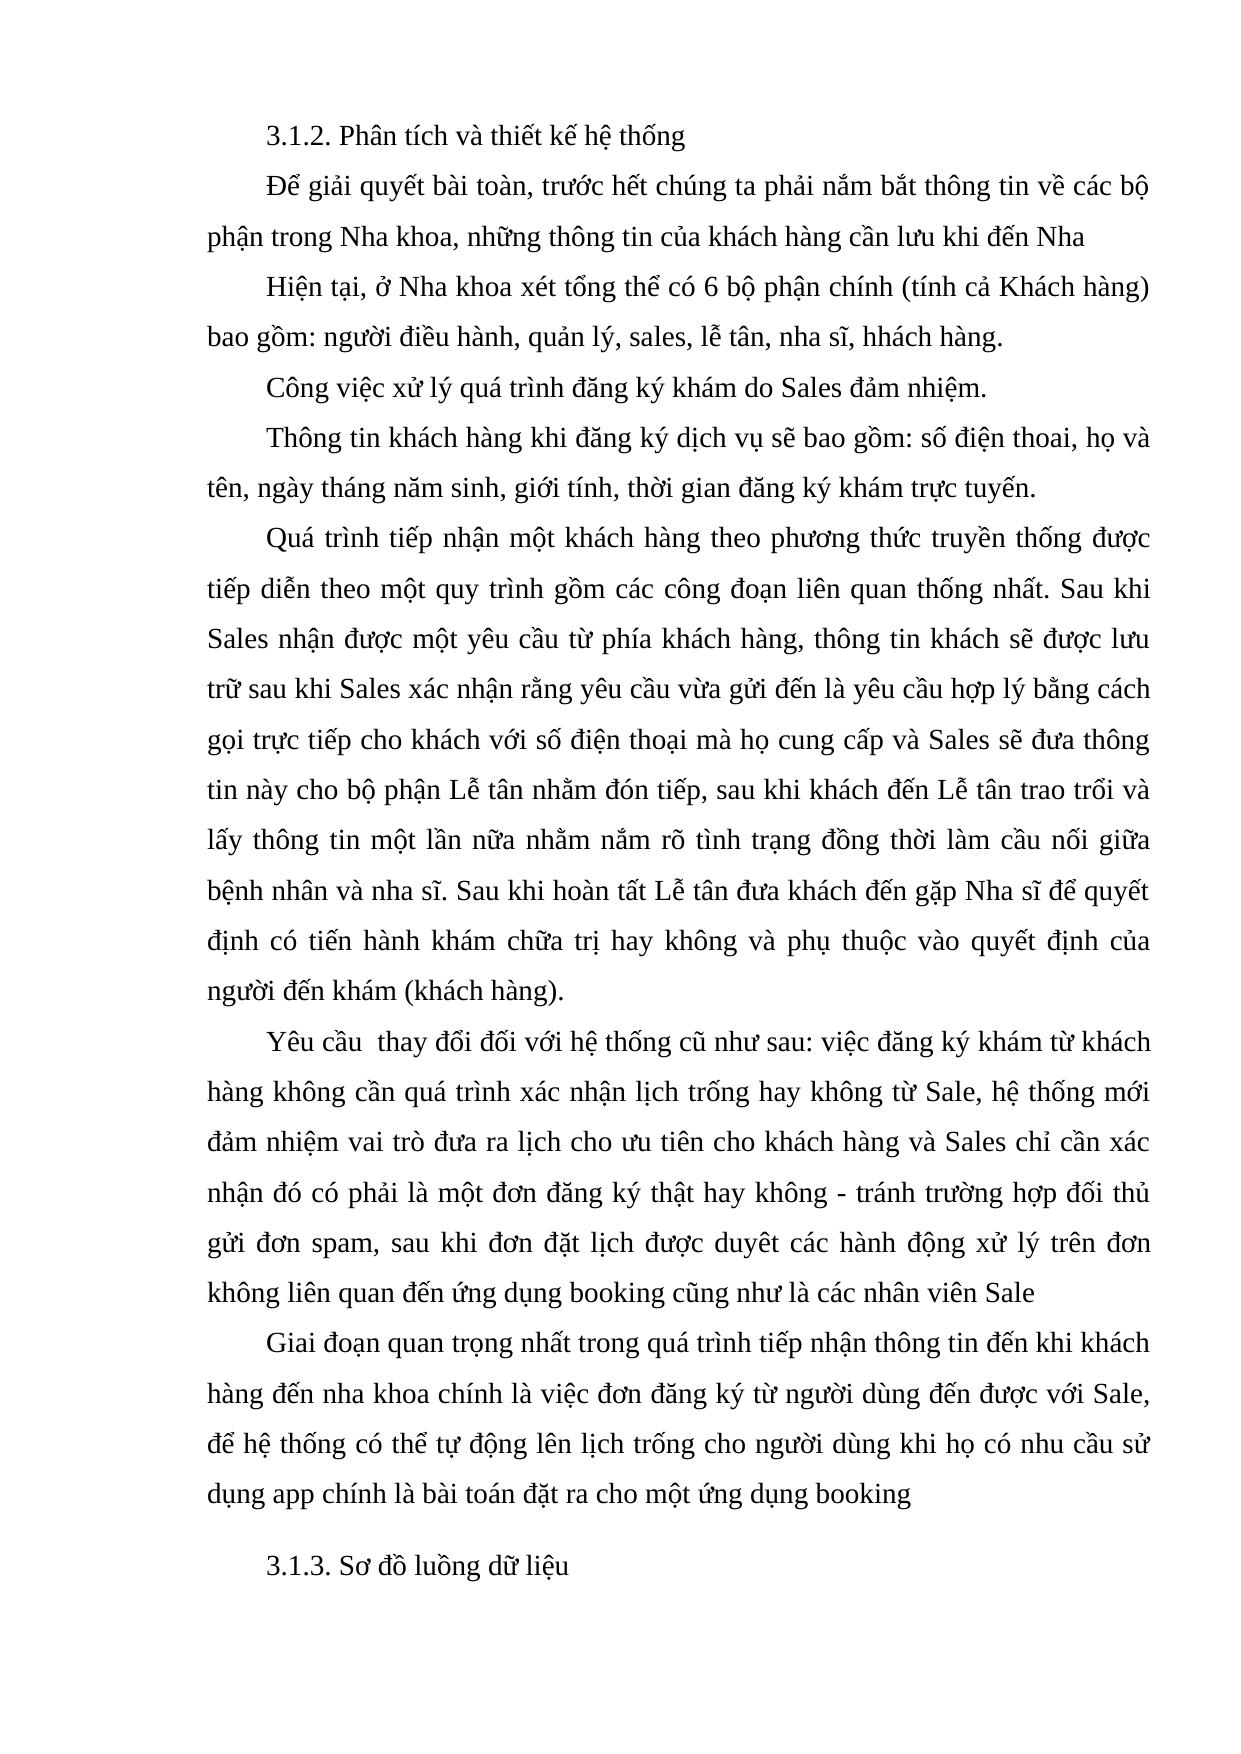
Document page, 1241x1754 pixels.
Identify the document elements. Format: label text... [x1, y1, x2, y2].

text Giai đoạn quan trọng nhất trong quá trình tiếp nhận thông tin đến khi khách hàng đến nha khoa chính là việc đơn đăng ký từ người dùng đến được với Sale, để hệ thống có thể tự động lên lịch trống cho người dùng khi họ có nhu cầu sử dụng app chính là bài toán đặt ra cho một ứng dụng booking [207, 1326, 1152, 1510]
subtitle 3.1.3. Sơ đồ luồng dữ liệu [207, 1548, 1152, 1581]
text Để giải quyết bài toàn, trước hết chúng ta phải nắm bắt thông tin về các bộ phận trong Nha khoa, những thông tin của khách hàng cần lưu khi đến Nha [207, 168, 1152, 252]
text Hiện tại, ở Nha khoa xét tổng thể có 6 bộ phận chính (tính cả Khách hàng) bao gồm: người điều hành, quản lý, sales, lễ tân, nha sĩ, hhách hàng. [207, 269, 1152, 353]
text Thông tin khách hàng khi đăng ký dịch vụ sẽ bao gồm: số điện thoai, họ và tên, ngày tháng năm sinh, giới tính, thời gian đăng ký khám trực tuyến. [207, 420, 1152, 504]
text Quá trình tiếp nhận một khách hàng theo phương thức truyền thống được tiếp diễn theo một quy trình gồm các công đoạn liên quan thống nhất. Sau khi Sales nhận được một yêu cầu từ phía khách hàng, thông tin khách sẽ được lưu trữ sau khi Sales xác nhận rằng yêu cầu vừa gửi đến là yêu cầu hợp lý bằng cách gọi trực tiếp cho khách với số điện thoại mà họ cung cấp và Sales sẽ đưa thông tin này cho bộ phận Lễ tân nhằm đón tiếp, sau khi khách đến Lễ tân trao trổi và lấy thông tin một lần nữa nhằm nắm rõ tình trạng đồng thời làm cầu nối giữa bệnh nhân và nha sĩ. Sau khi hoàn tất Lễ tân đưa khách đến gặp Nha sĩ để quyết định có tiến hành khám chữa trị hay không và phụ thuộc vào quyết định của người đến khám (khách hàng). [207, 521, 1152, 1007]
text Công việc xử lý quá trình đăng ký khám do Sales đảm nhiệm. [207, 370, 1152, 403]
text Yêu cầu thay đổi đối với hệ thống cũ như sau: việc đăng ký khám từ khách hàng không cần quá trình xác nhận lịch trống hay không từ Sale, hệ thống mới đảm nhiệm vai trò đưa ra lịch cho ưu tiên cho khách hàng và Sales chỉ cần xác nhận đó có phải là một đơn đăng ký thật hay không - tránh trường hợp đối thủ gửi đơn spam, sau khi đơn đặt lịch được duyêt các hành động xử lý trên đơn không liên quan đến ứng dụng booking cũng như là các nhân viên Sale [207, 1024, 1152, 1309]
subtitle 3.1.2. Phân tích và thiết kế hệ thống [207, 118, 1152, 152]
